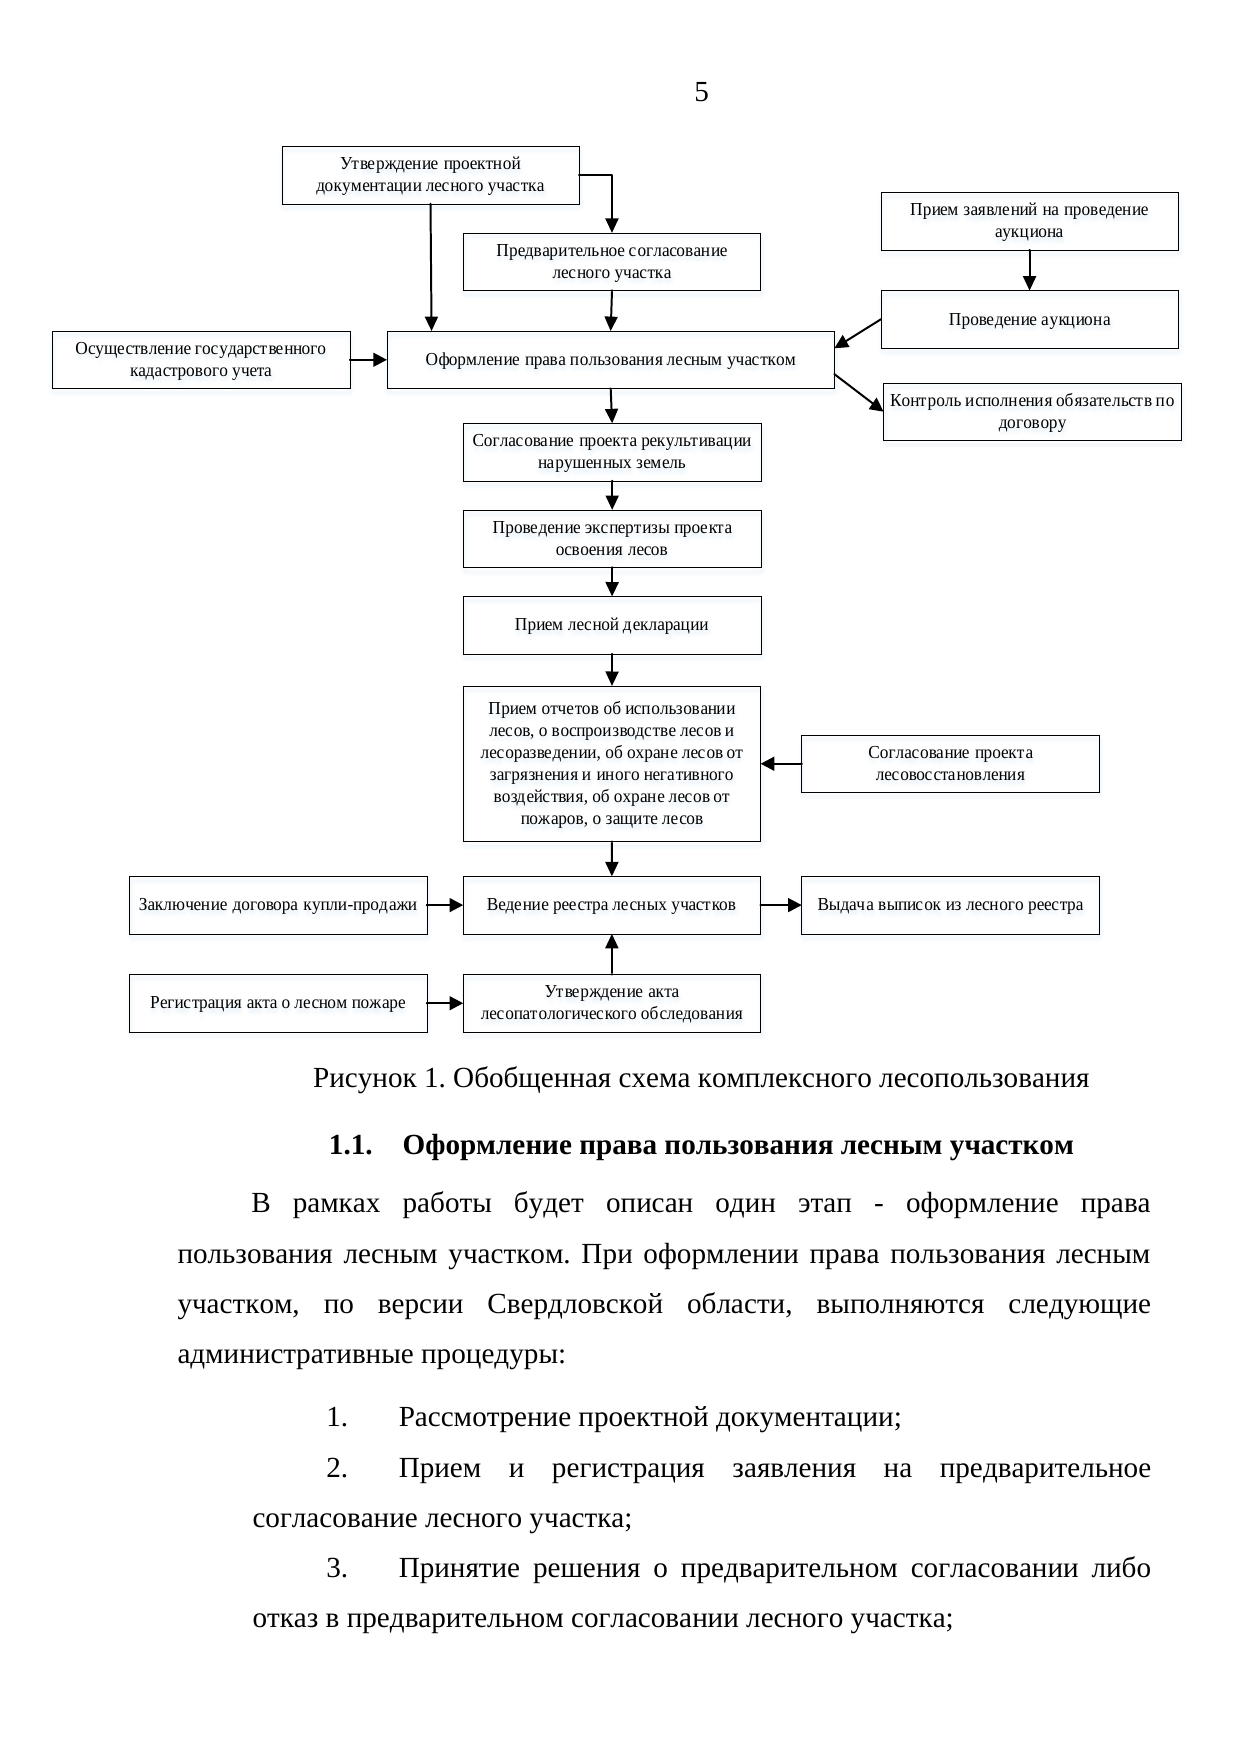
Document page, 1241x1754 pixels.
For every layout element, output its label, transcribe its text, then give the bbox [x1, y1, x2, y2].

subtitle Оформление права пользования лесным участком [177, 1127, 1152, 1161]
list Прием и регистрация заявления на предварительное согласование лесного участка; [252, 1450, 1152, 1533]
text В рамках работы будет описан один этап - оформление права пользования лесным участком. При оформлении права пользования лесным участком, по версии Свердловской области, выполняются следующие административные процедуры: [177, 1186, 1152, 1370]
list Принятие решения о предварительном согласовании либо отказ в предварительном согласовании лесного участка; [252, 1550, 1152, 1634]
list Рассмотрение проектной документации; [252, 1399, 1152, 1433]
text Рисунок 1. Обобщенная схема комплексного лесопользования [177, 1060, 1152, 1093]
